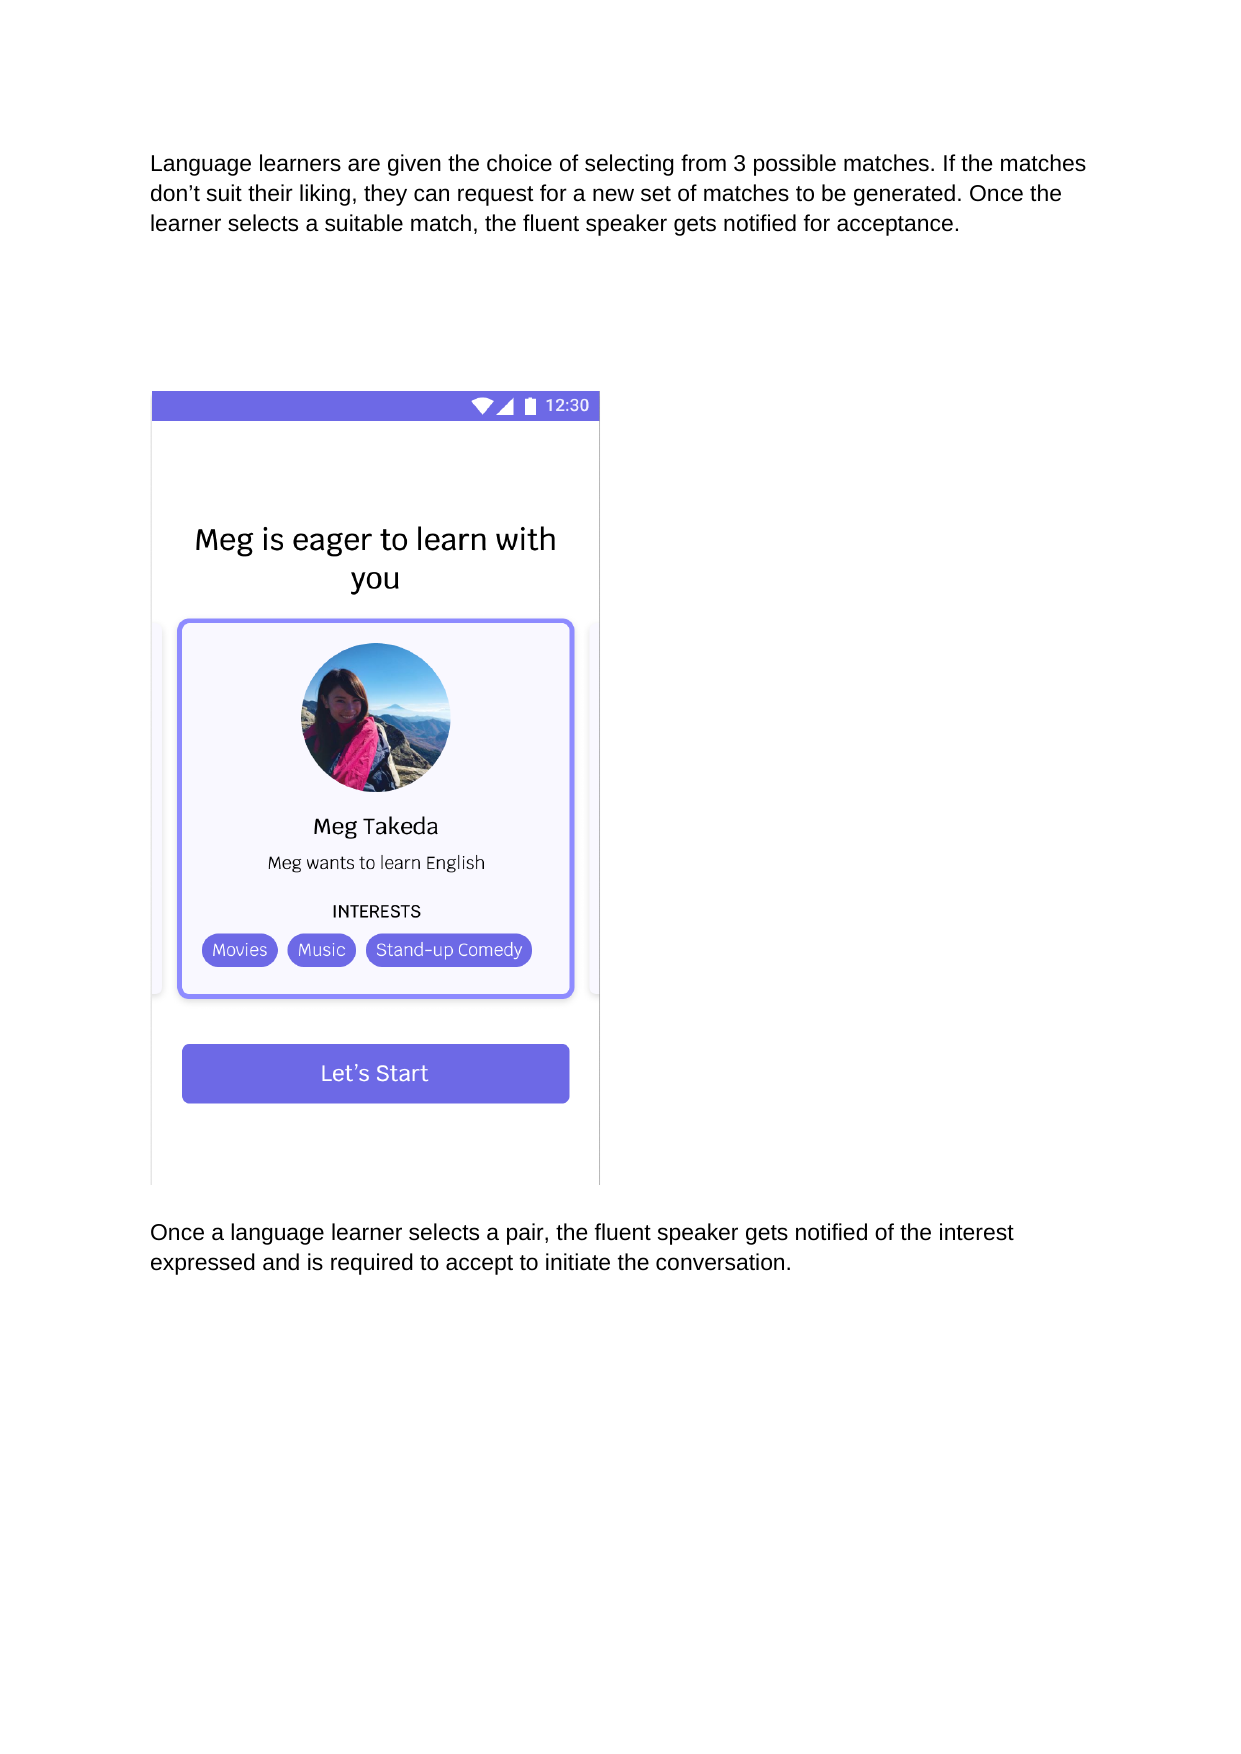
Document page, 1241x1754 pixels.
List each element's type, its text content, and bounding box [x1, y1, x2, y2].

picture [150, 391, 601, 1185]
text Language learners are given the choice of selecting from 3 possible matches. If the matches don’t suit their liking, they can request for a new set of matches to be generated. Once the learner selects a suitable match, the fluent speaker gets notified for acceptance. [150, 150, 1090, 237]
text Once a language learner selects a pair, the fluent speaker gets notified of the interest expressed and is required to accept to initiate the conversation. [150, 1219, 1090, 1275]
